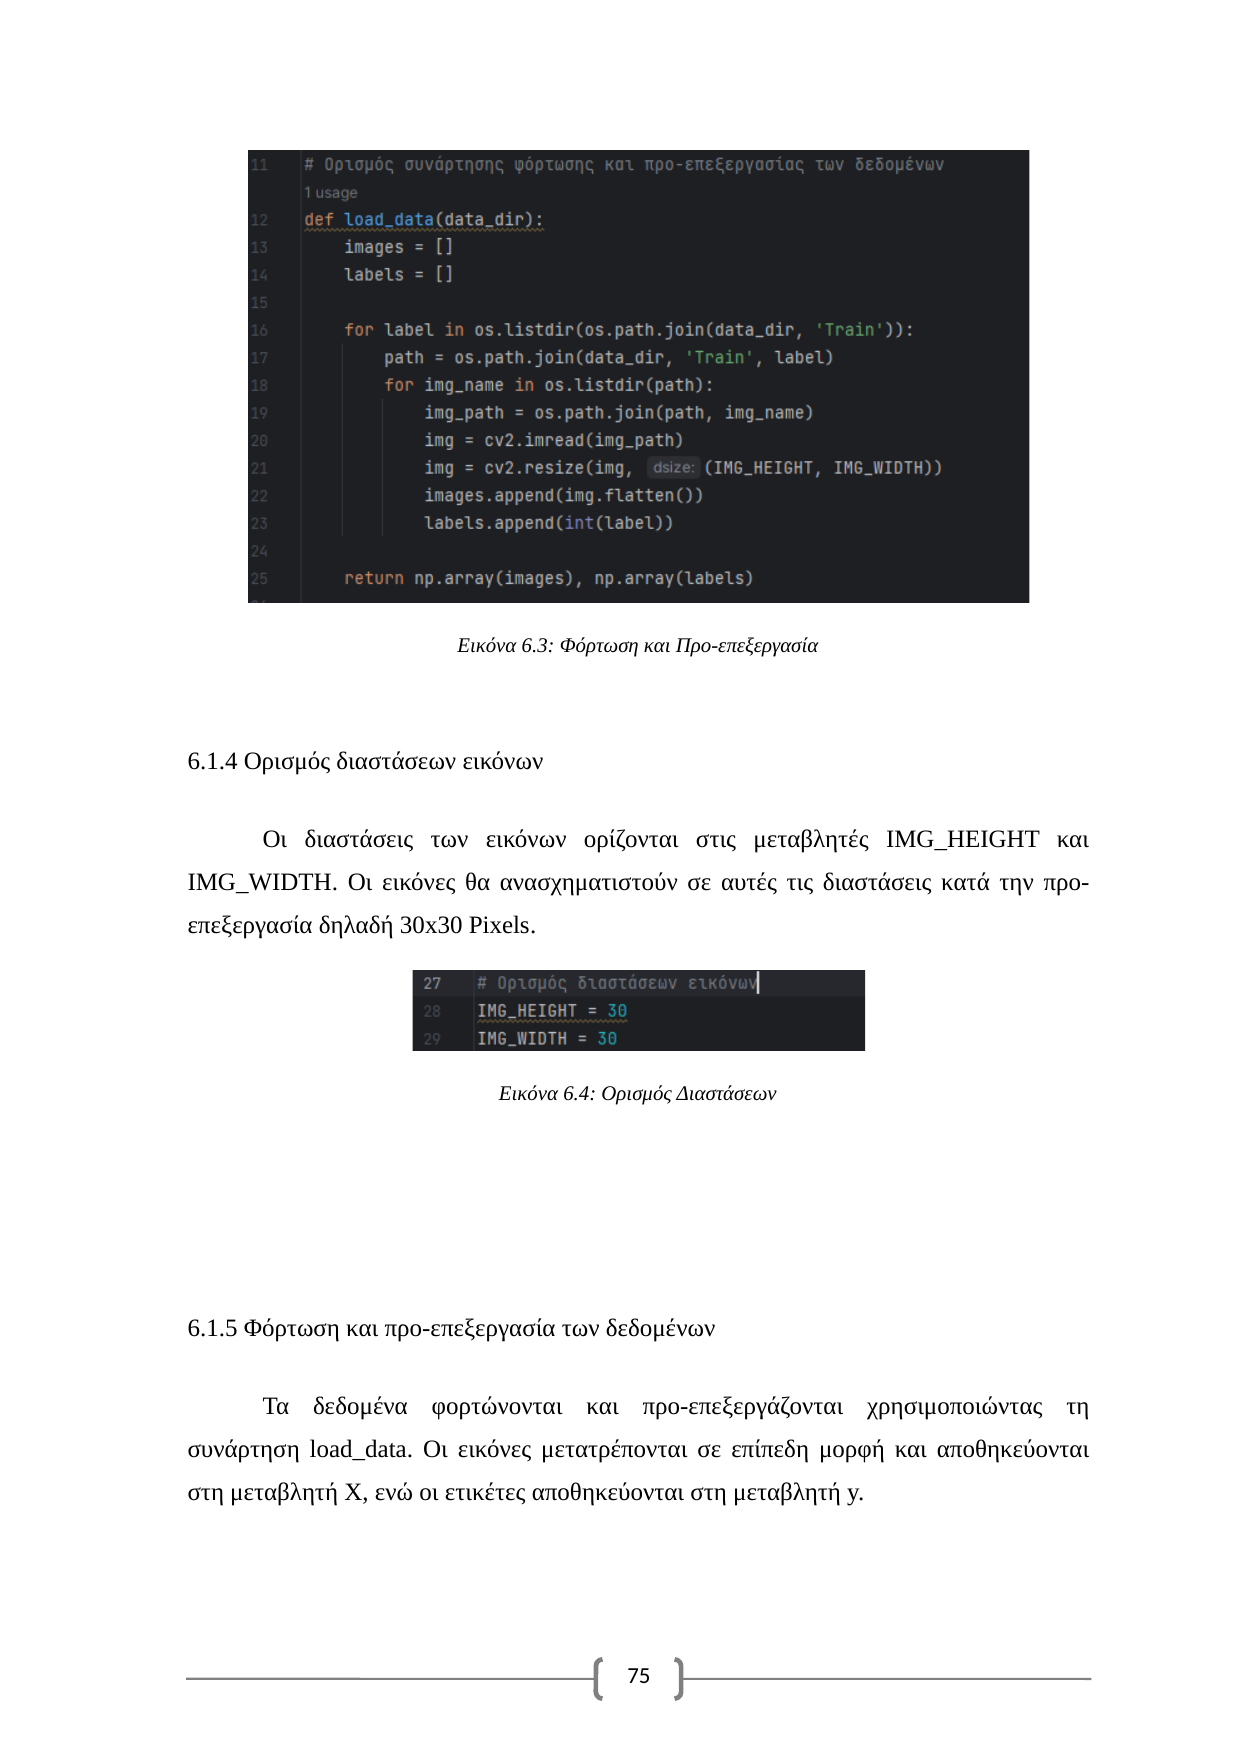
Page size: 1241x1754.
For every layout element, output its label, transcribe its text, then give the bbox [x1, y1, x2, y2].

text Τα δεδομένα φορτώνονται και προ-επεξεργάζονται χρησιμοποιώντας τη συνάρτηση load_data. Οι εικόνες μετατρέπονται σε επίπεδη μορφή και αποθηκεύονται στη μεταβλητή X, ενώ οι ετικέτες αποθηκεύονται στη μεταβλητή y. [187, 1391, 1090, 1506]
picture [412, 970, 865, 1051]
subtitle 6.1.4 Ορισμός διαστάσεων εικόνων [187, 746, 1090, 775]
picture [248, 150, 1030, 603]
subtitle 6.1.5 Φόρτωση και προ-επεξεργασία των δεδομένων [187, 1313, 1090, 1342]
text Οι διαστάσεις των εικόνων ορίζονται στις μεταβλητές IMG_HEIGHT και IMG_WIDTH. Οι εικόνες θα ανασχηματιστούν σε αυτές τις διαστάσεις κατά την προ-επεξεργασία δηλαδή 30x30 Pixels. [187, 824, 1090, 939]
